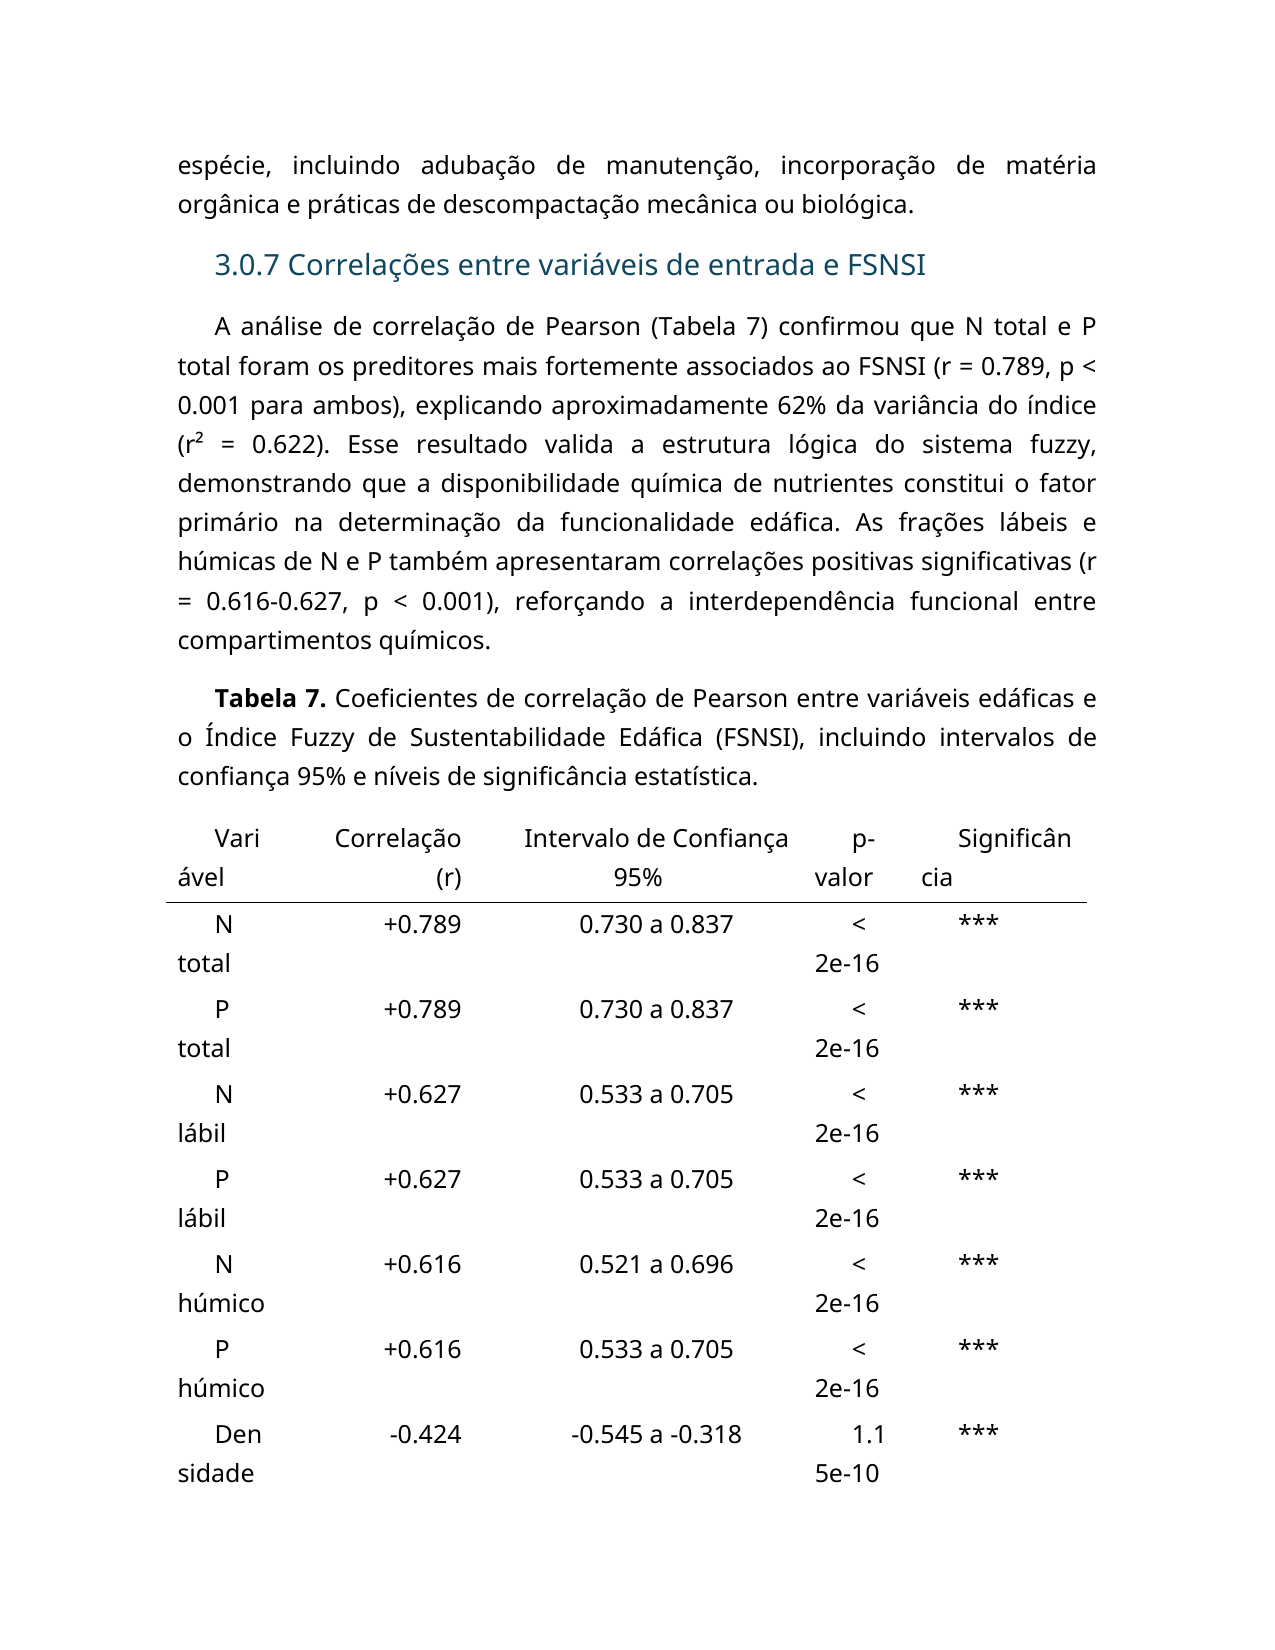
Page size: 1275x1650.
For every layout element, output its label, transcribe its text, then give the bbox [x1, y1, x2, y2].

table_cell *** [910, 1243, 1087, 1328]
table_cell 0.730 a 0.837 [473, 903, 803, 988]
table_cell -0.545 a -0.318 [473, 1413, 803, 1498]
table_cell N lábil [166, 1073, 284, 1158]
table_header Significância [910, 817, 1087, 902]
table_header Variável [166, 817, 284, 902]
table_cell *** [910, 903, 1087, 988]
table_cell < 2e-16 [803, 1328, 909, 1413]
table_cell < 2e-16 [803, 1073, 909, 1158]
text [177, 148, 1098, 221]
table_cell P húmico [166, 1328, 284, 1413]
table_cell 0.533 a 0.705 [473, 1073, 803, 1158]
table_header Correlação (r) [284, 817, 473, 902]
table_cell *** [910, 1413, 1087, 1498]
table_cell Densidade do solo [166, 1413, 284, 1498]
table_cell 0.730 a 0.837 [473, 988, 803, 1073]
table_cell *** [910, 988, 1087, 1073]
table_header Intervalo de Confiança 95% [473, 817, 803, 902]
table_cell < 2e-16 [803, 1158, 909, 1243]
table_cell 1.15e-10 [803, 1413, 909, 1498]
table_cell *** [910, 1073, 1087, 1158]
subtitle 3.0.7 Correlações entre variáveis de entrada e FSNSI [177, 245, 1098, 284]
table_cell +0.627 [284, 1158, 473, 1243]
table_cell +0.627 [284, 1073, 473, 1158]
table_cell < 2e-16 [803, 1243, 909, 1328]
table_cell 0.533 a 0.705 [473, 1158, 803, 1243]
table_cell P lábil [166, 1158, 284, 1243]
text A análise de correlação de Pearson (Tabela 7) confirmou que N total e P total foram os preditores mais fortemente associados ao FSNSI (r = 0.789, p < 0.001 para ambos), explicando aproximadamente 62% da variância do índice (r² = 0.622). Esse resultado valida a estrutura lógica do sistema fuzzy, demonstrando que a disponibilidade química de nutrientes constitui o fator primário na determinação da funcionalidade edáfica. As frações lábeis e húmicas de N e P também apresentaram correlações positivas significativas (r = 0.616-0.627, p < 0.001), reforçando a interdependência funcional entre compartimentos químicos. [177, 309, 1098, 656]
table_cell *** [910, 1158, 1087, 1243]
table_cell +0.789 [284, 903, 473, 988]
table_cell N húmico [166, 1243, 284, 1328]
table_cell +0.789 [284, 988, 473, 1073]
table_cell +0.616 [284, 1328, 473, 1413]
table_cell P total [166, 988, 284, 1073]
table_cell < 2e-16 [803, 903, 909, 988]
table_cell -0.424 [284, 1413, 473, 1498]
table_cell +0.616 [284, 1243, 473, 1328]
table_cell < 2e-16 [803, 988, 909, 1073]
table_header p-valor [803, 817, 909, 902]
table_cell *** [910, 1328, 1087, 1413]
table_cell 0.533 a 0.705 [473, 1328, 803, 1413]
table_cell N total [166, 903, 284, 988]
table_cell 0.521 a 0.696 [473, 1243, 803, 1328]
text Tabela 7. Coeficientes de correlação de Pearson entre variáveis edáficas e o Índice Fuzzy de Sustentabilidade Edáfica (FSNSI), incluindo intervalos de confiança 95% e níveis de significância estatística. [177, 680, 1098, 793]
